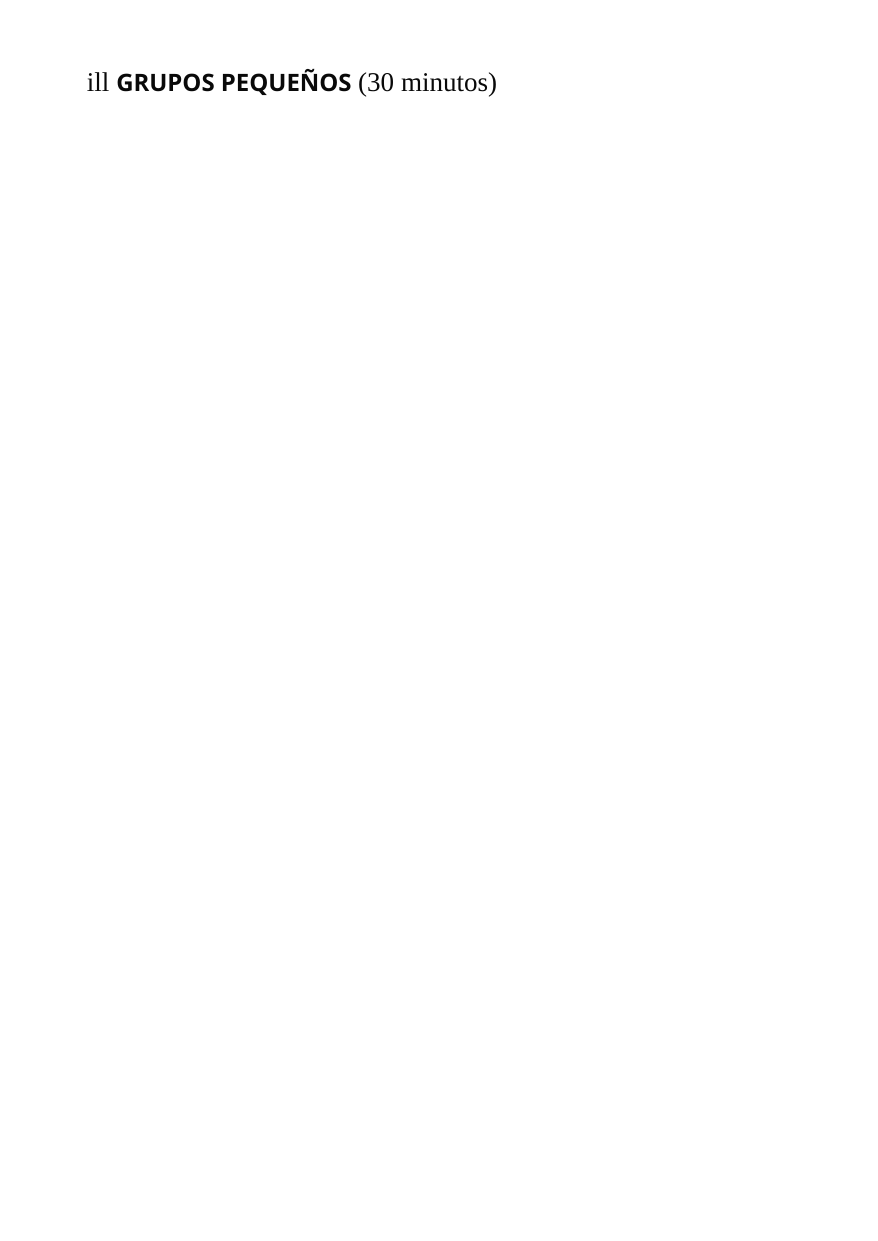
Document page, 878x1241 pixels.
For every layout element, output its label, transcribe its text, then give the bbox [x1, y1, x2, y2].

text ill GRUPOS PEQUEÑOS (30 minutos) [87, 66, 818, 98]
